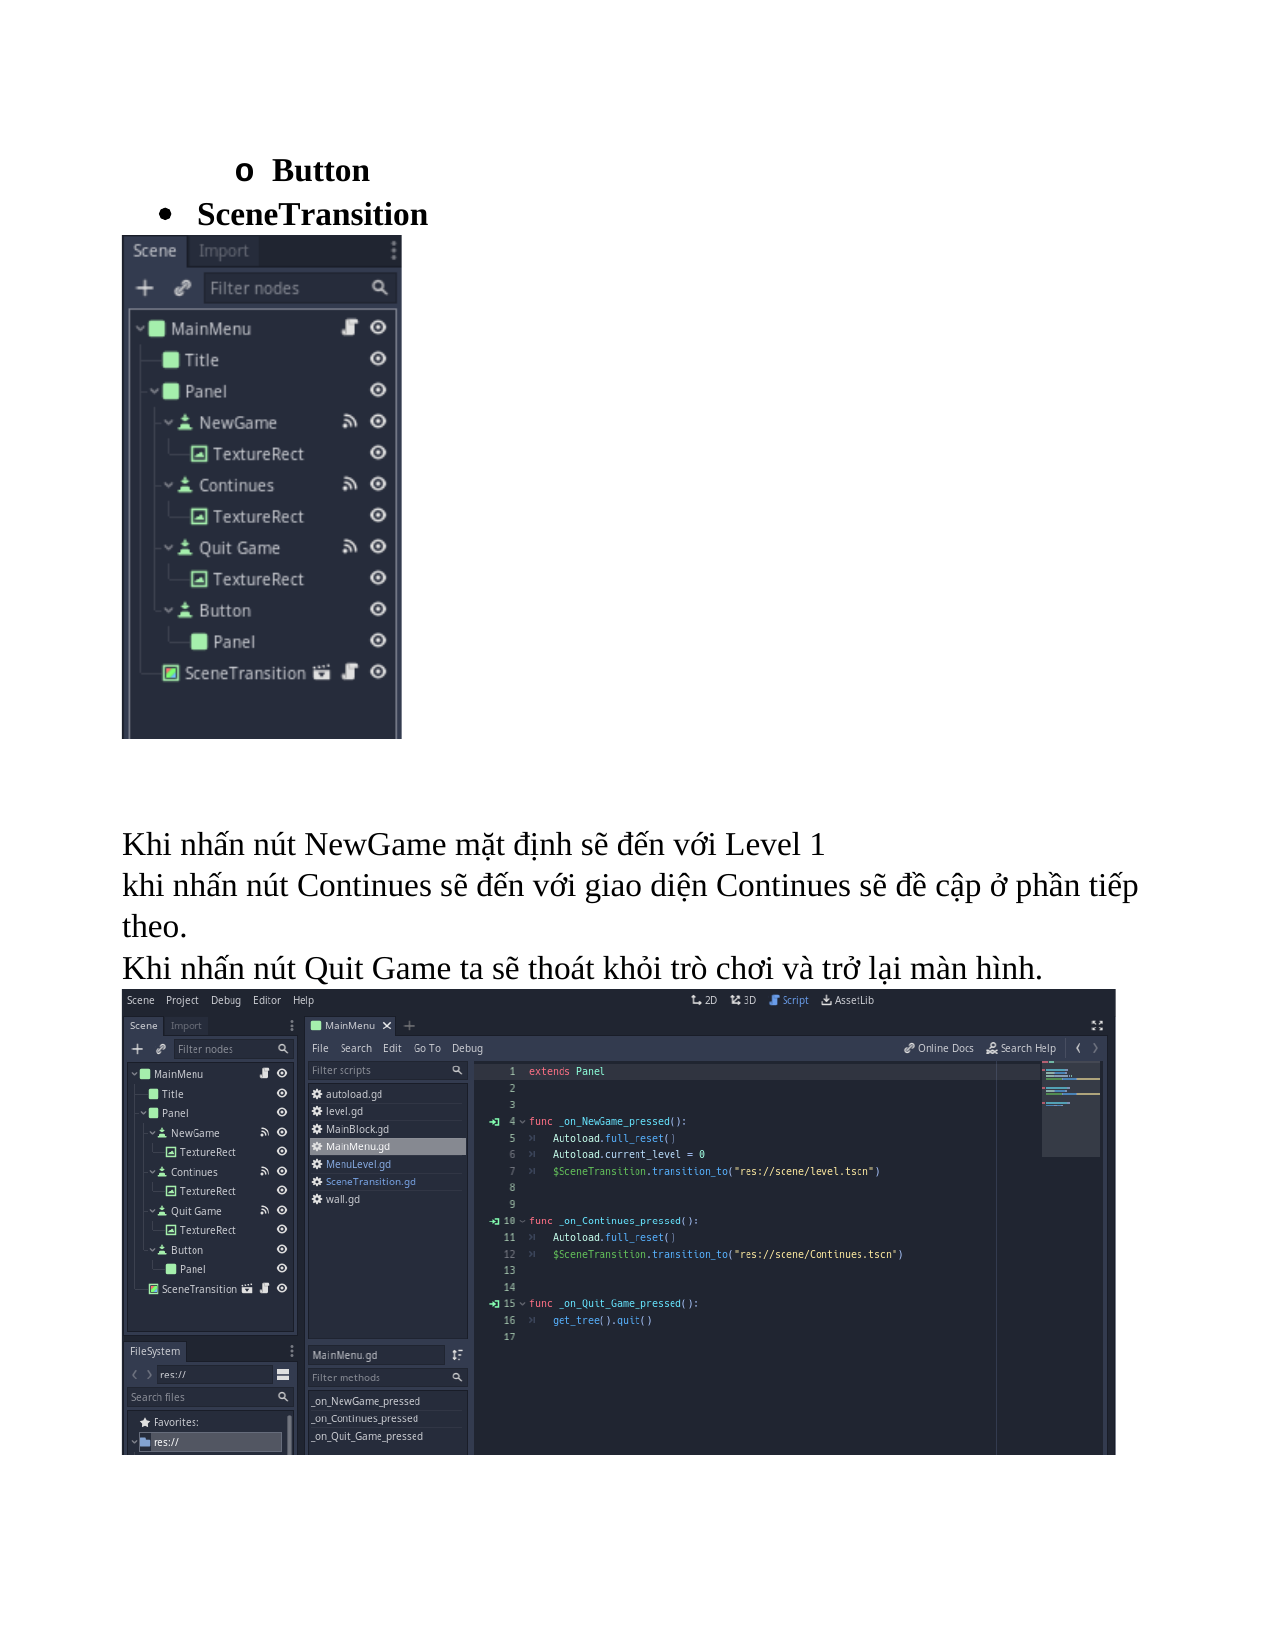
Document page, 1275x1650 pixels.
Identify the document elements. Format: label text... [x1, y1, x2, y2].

list Khi nhấn nút Quit Game ta sẽ thoát khỏi trò chơi và trở lại màn hình. [122, 948, 1144, 986]
picture [121, 235, 402, 739]
list Khi nhấn nút NewGame mặt định sẽ đến với Level 1 khi nhấn nút Continues sẽ đến với giao diện Continues sẽ đề cập ở phần tiếp theo. [122, 824, 1144, 945]
list SceneTransition [159, 194, 1144, 233]
list Button [234, 150, 1144, 191]
picture [121, 989, 1116, 1455]
